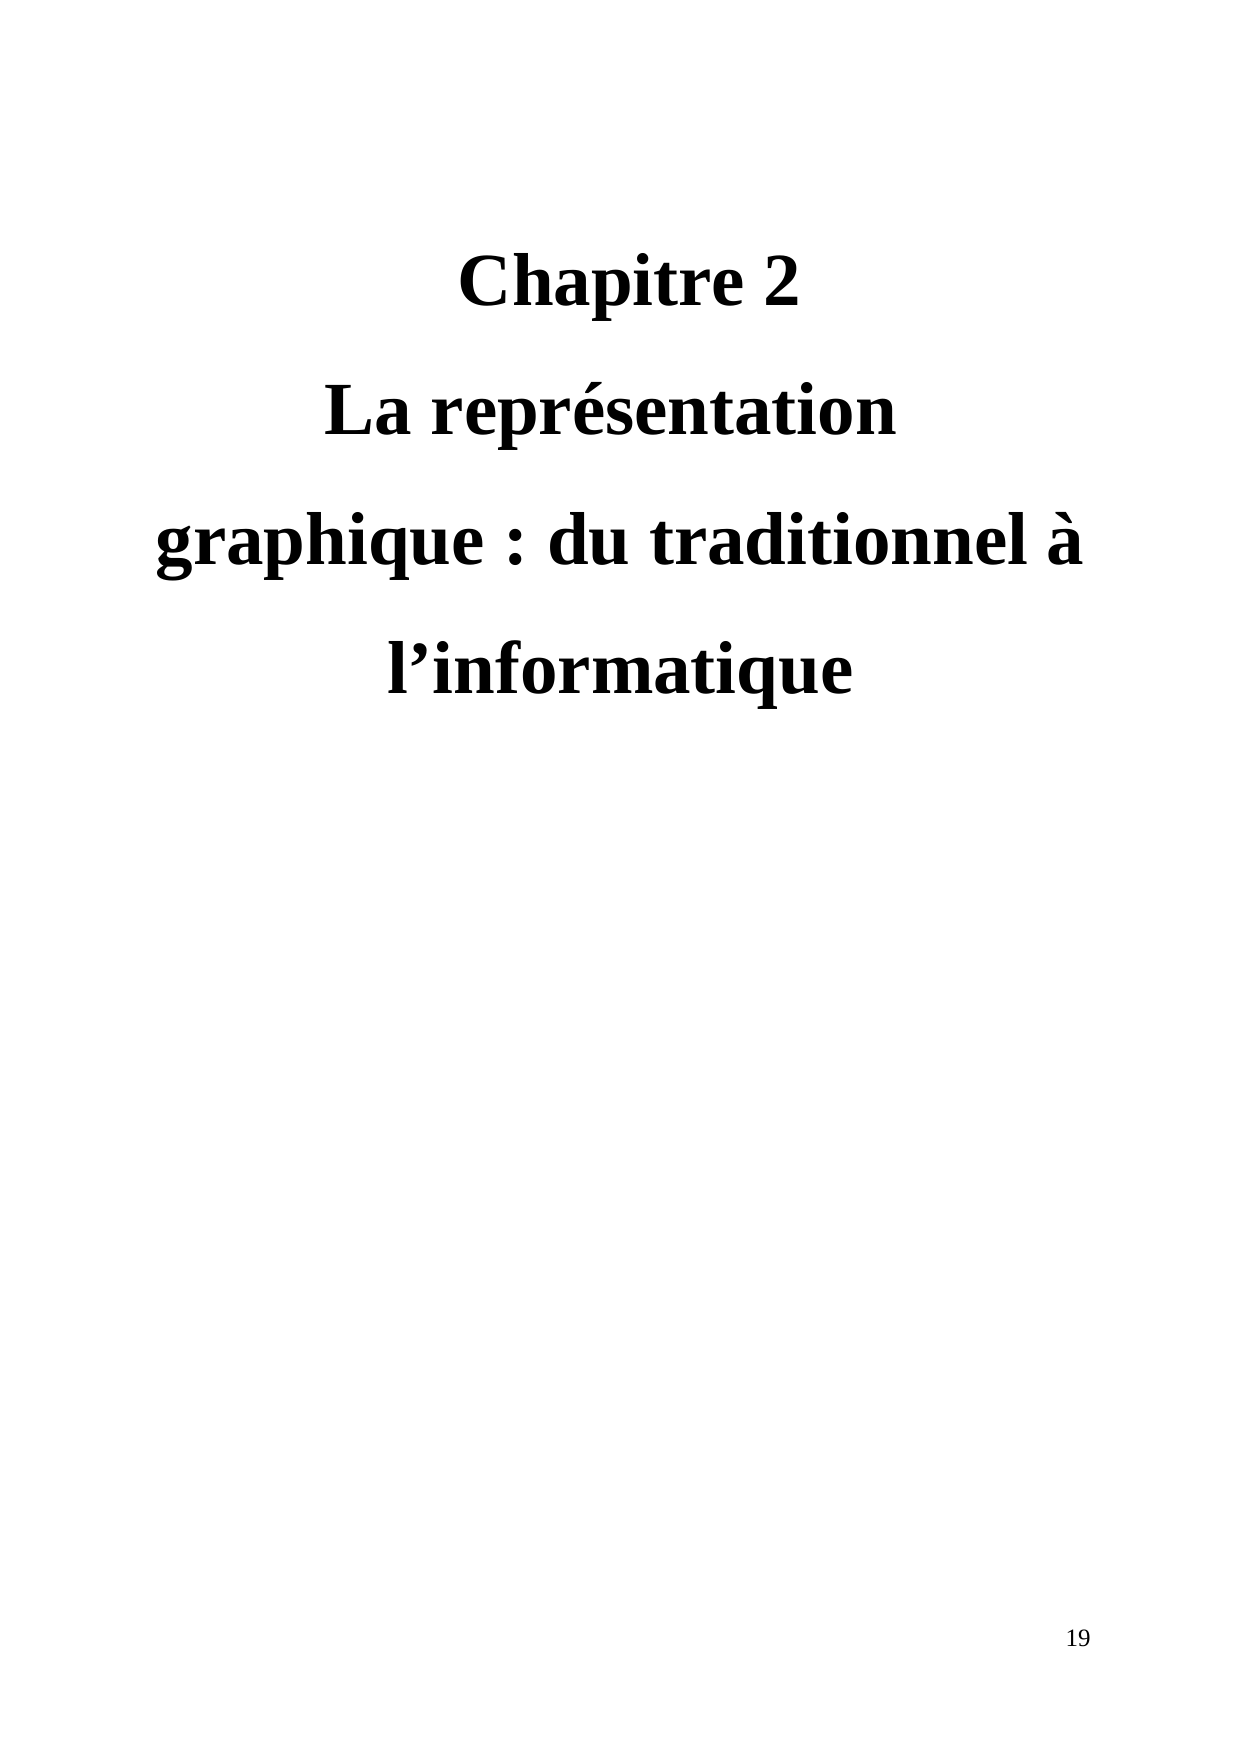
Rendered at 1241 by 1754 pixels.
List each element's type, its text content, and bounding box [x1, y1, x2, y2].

subtitle Chapitre 2 La représentation graphique : du traditionnel à l’informatique [150, 235, 1090, 709]
